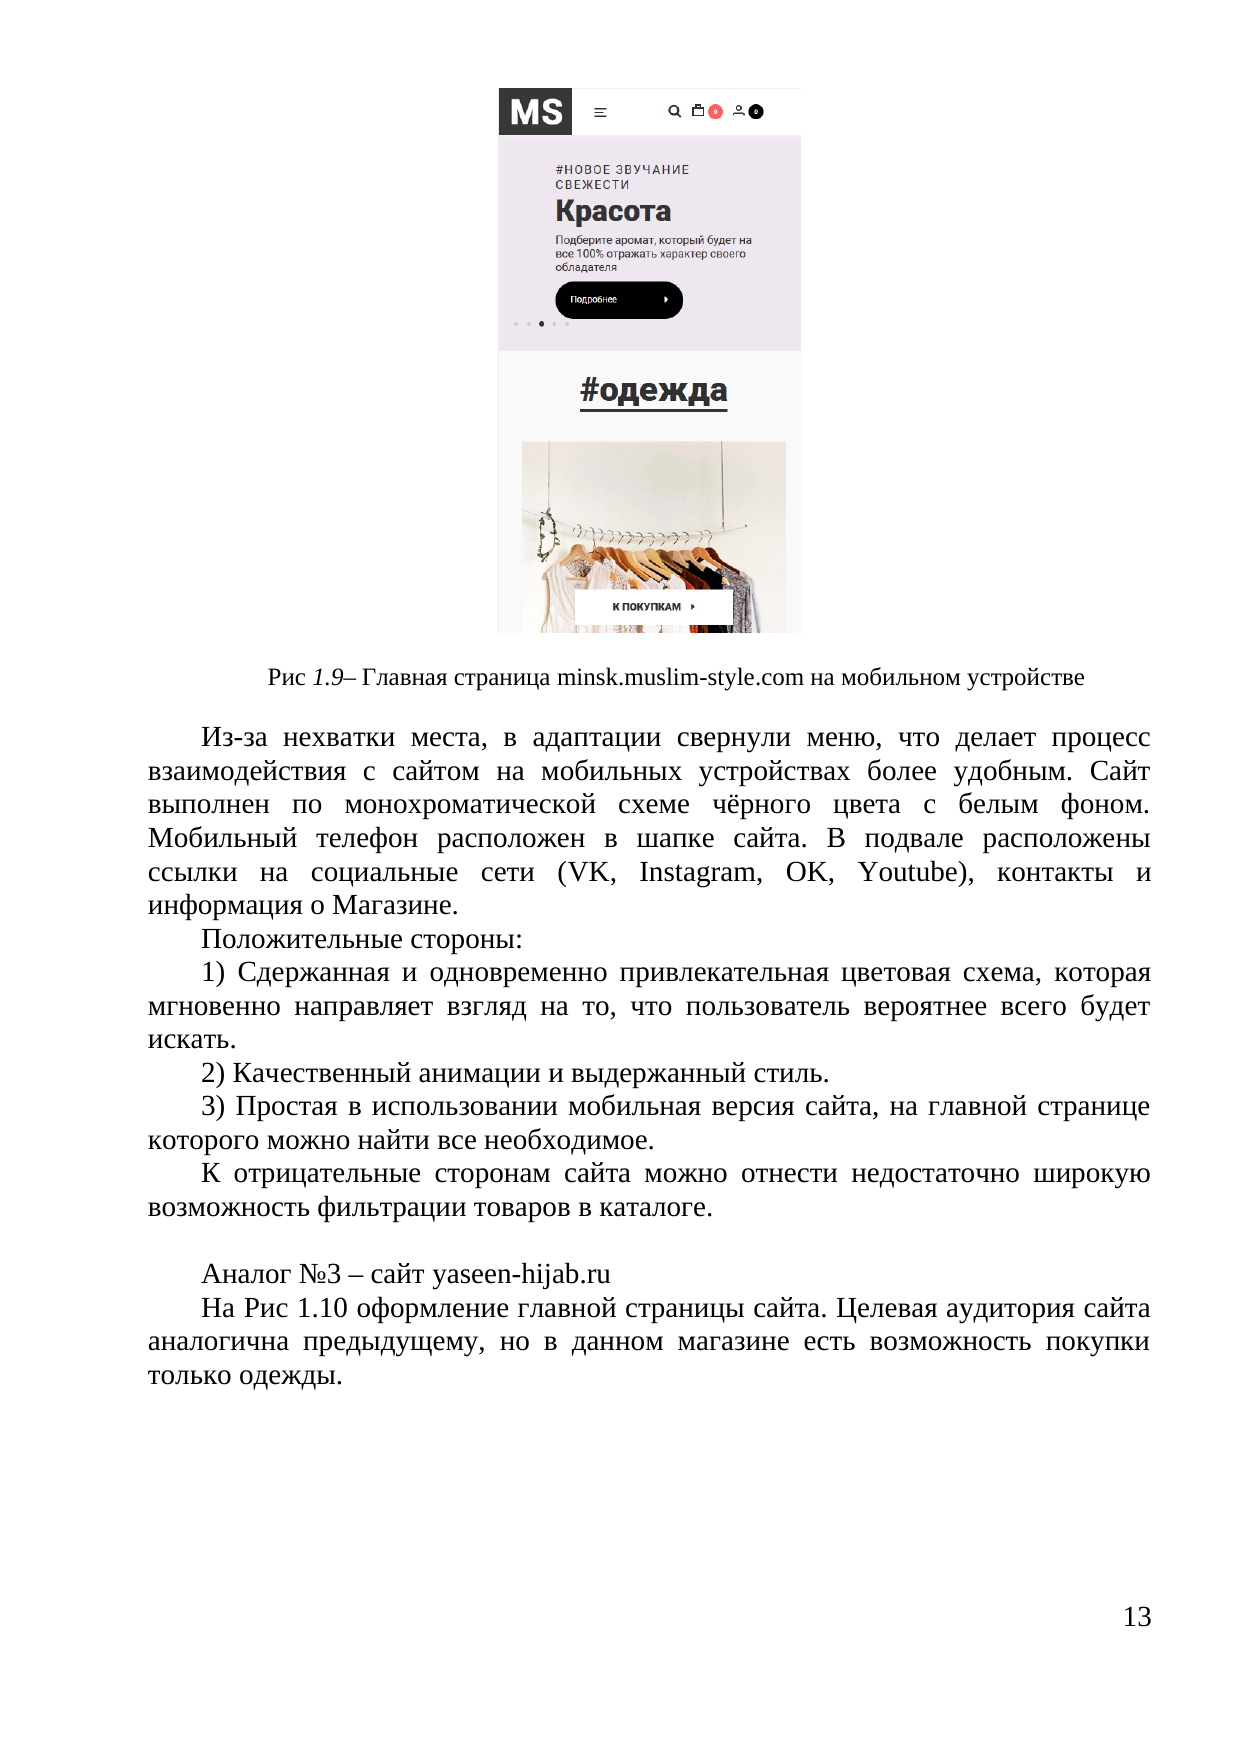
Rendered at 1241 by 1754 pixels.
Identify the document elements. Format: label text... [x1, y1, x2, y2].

text 3) Простая в использовании мобильная версия сайта, на главной странице которого можно найти все необходимое. [148, 1088, 1152, 1156]
text Рис 1.9– Главная страница minsk.muslim-style.com на мобильном устройстве [148, 662, 1152, 690]
text Из-за нехватки места, в адаптации свернули меню, что делает процесс взаимодействия с сайтом на мобильных устройствах более удобным. Сайт выполнен по монохроматической схеме чёрного цвета с белым фоном. Мобильный телефон расположен в шапке сайта. В подвале расположены ссылки на социальные сети (VK, Instagram, OK, Youtube), контакты и информация о Магазине. [148, 719, 1152, 921]
text Положительные стороны: [148, 921, 1152, 954]
text Аналог №3 – сайт yaseen-hijab.ru [148, 1256, 1152, 1290]
text К отрицательные сторонам сайта можно отнести недостаточно широкую возможность фильтрации товаров в каталоге. [148, 1156, 1152, 1223]
text На рисунке 1.10 оформление главной страницы сайта. Целевая аудитория сайта аналогична предыдущему, но в данном магазине есть возможность покупки только одежды. [148, 1290, 1152, 1390]
text 2) Качественный анимации и выдержанный стиль. [148, 1055, 1152, 1088]
picture [498, 88, 801, 633]
text 1) Сдержанная и одновременно привлекательная цветовая схема, которая мгновенно направляет взгляд на то, что пользователь вероятнее всего будет искать. [148, 954, 1152, 1055]
